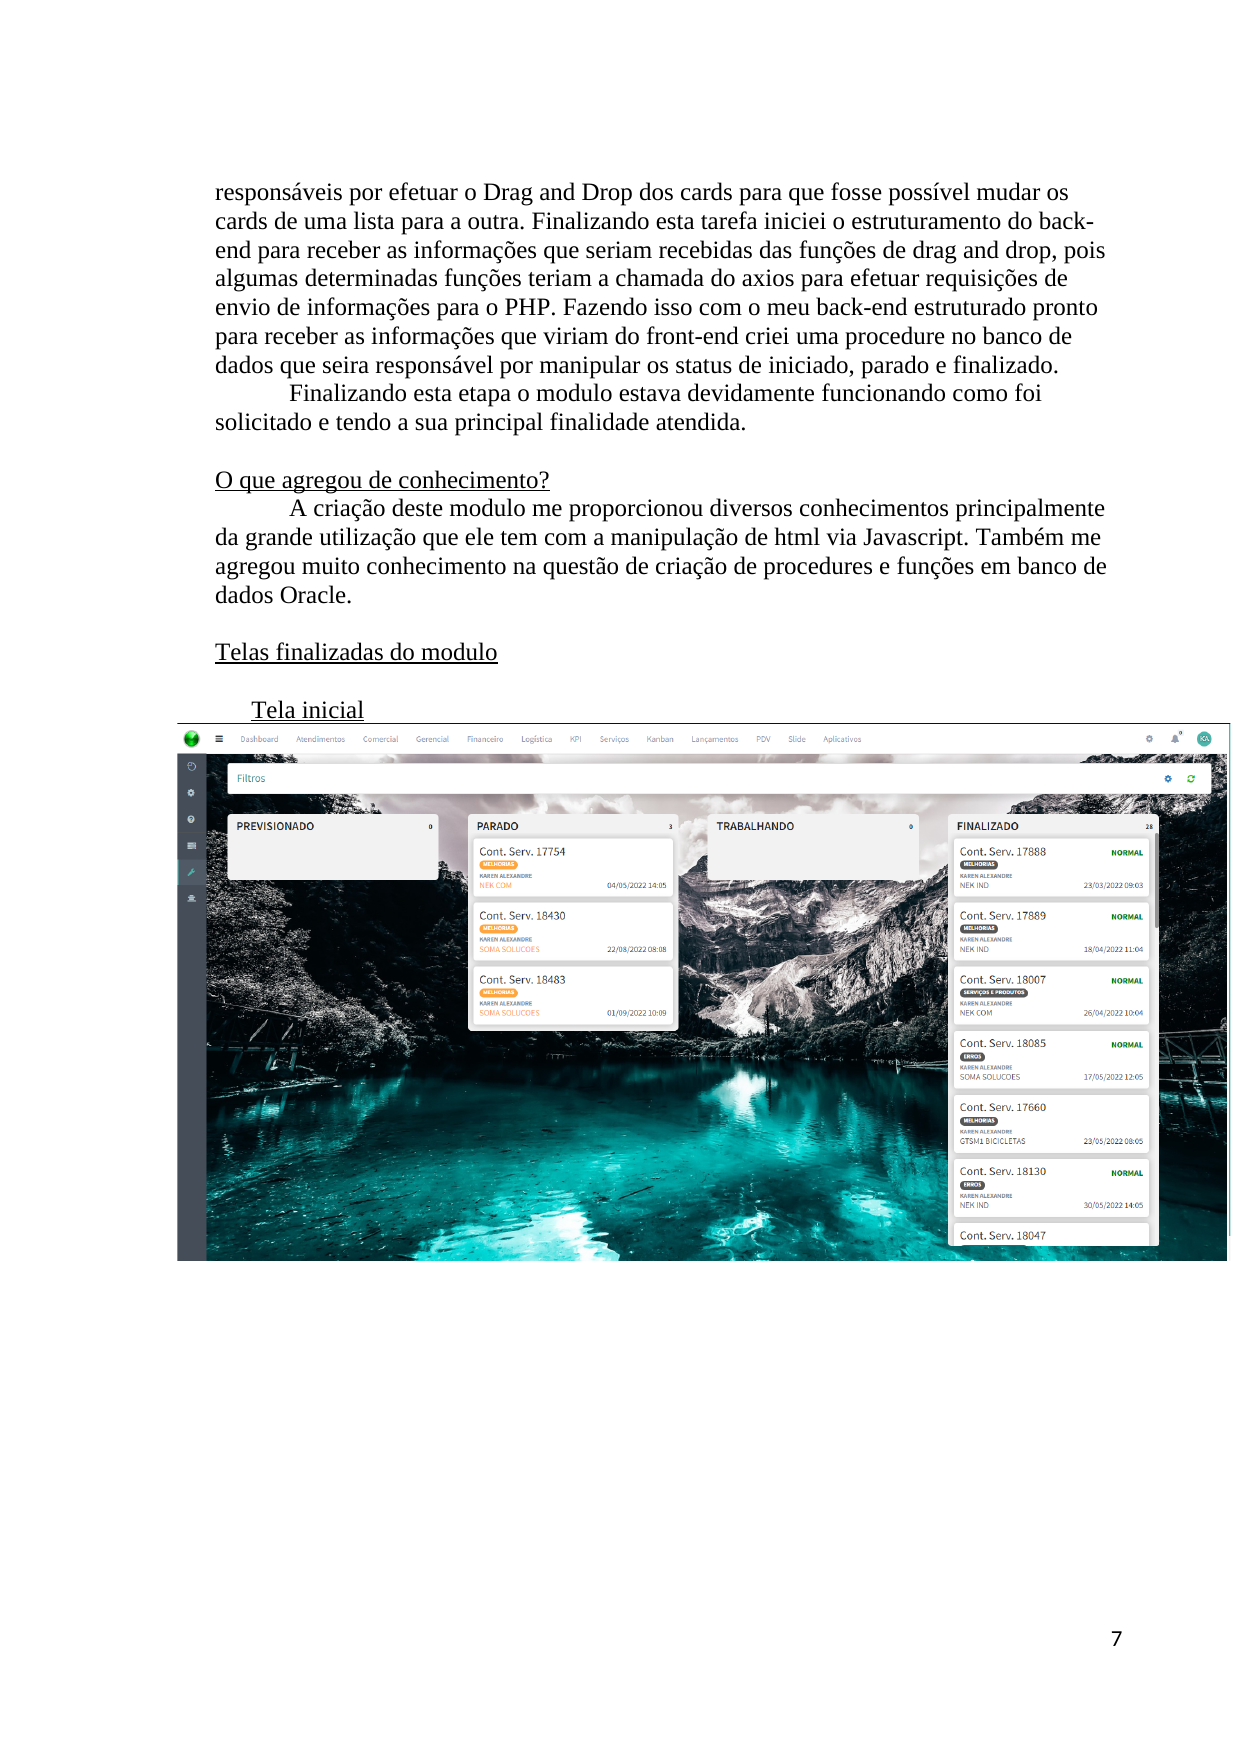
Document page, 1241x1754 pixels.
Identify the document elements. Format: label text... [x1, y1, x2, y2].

text A criação deste modulo me proporcionou diversos conhecimentos principalmente da grande utilização que ele tem com a manipulação de html via Javascript. Também me agregou muito conhecimento na questão de criação de procedures e funções em banco de dados Oracle. [215, 493, 1122, 608]
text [215, 177, 1122, 378]
picture [177, 723, 1231, 1261]
text Finalizando esta etapa o modulo estava devidamente funcionando como foi solicitado e tendo a sua principal finalidade atendida. [215, 378, 1122, 436]
text Tela inicial [215, 695, 1122, 723]
text Telas finalizadas do modulo [215, 637, 1122, 666]
text O que agregou de conhecimento? [215, 465, 1122, 493]
